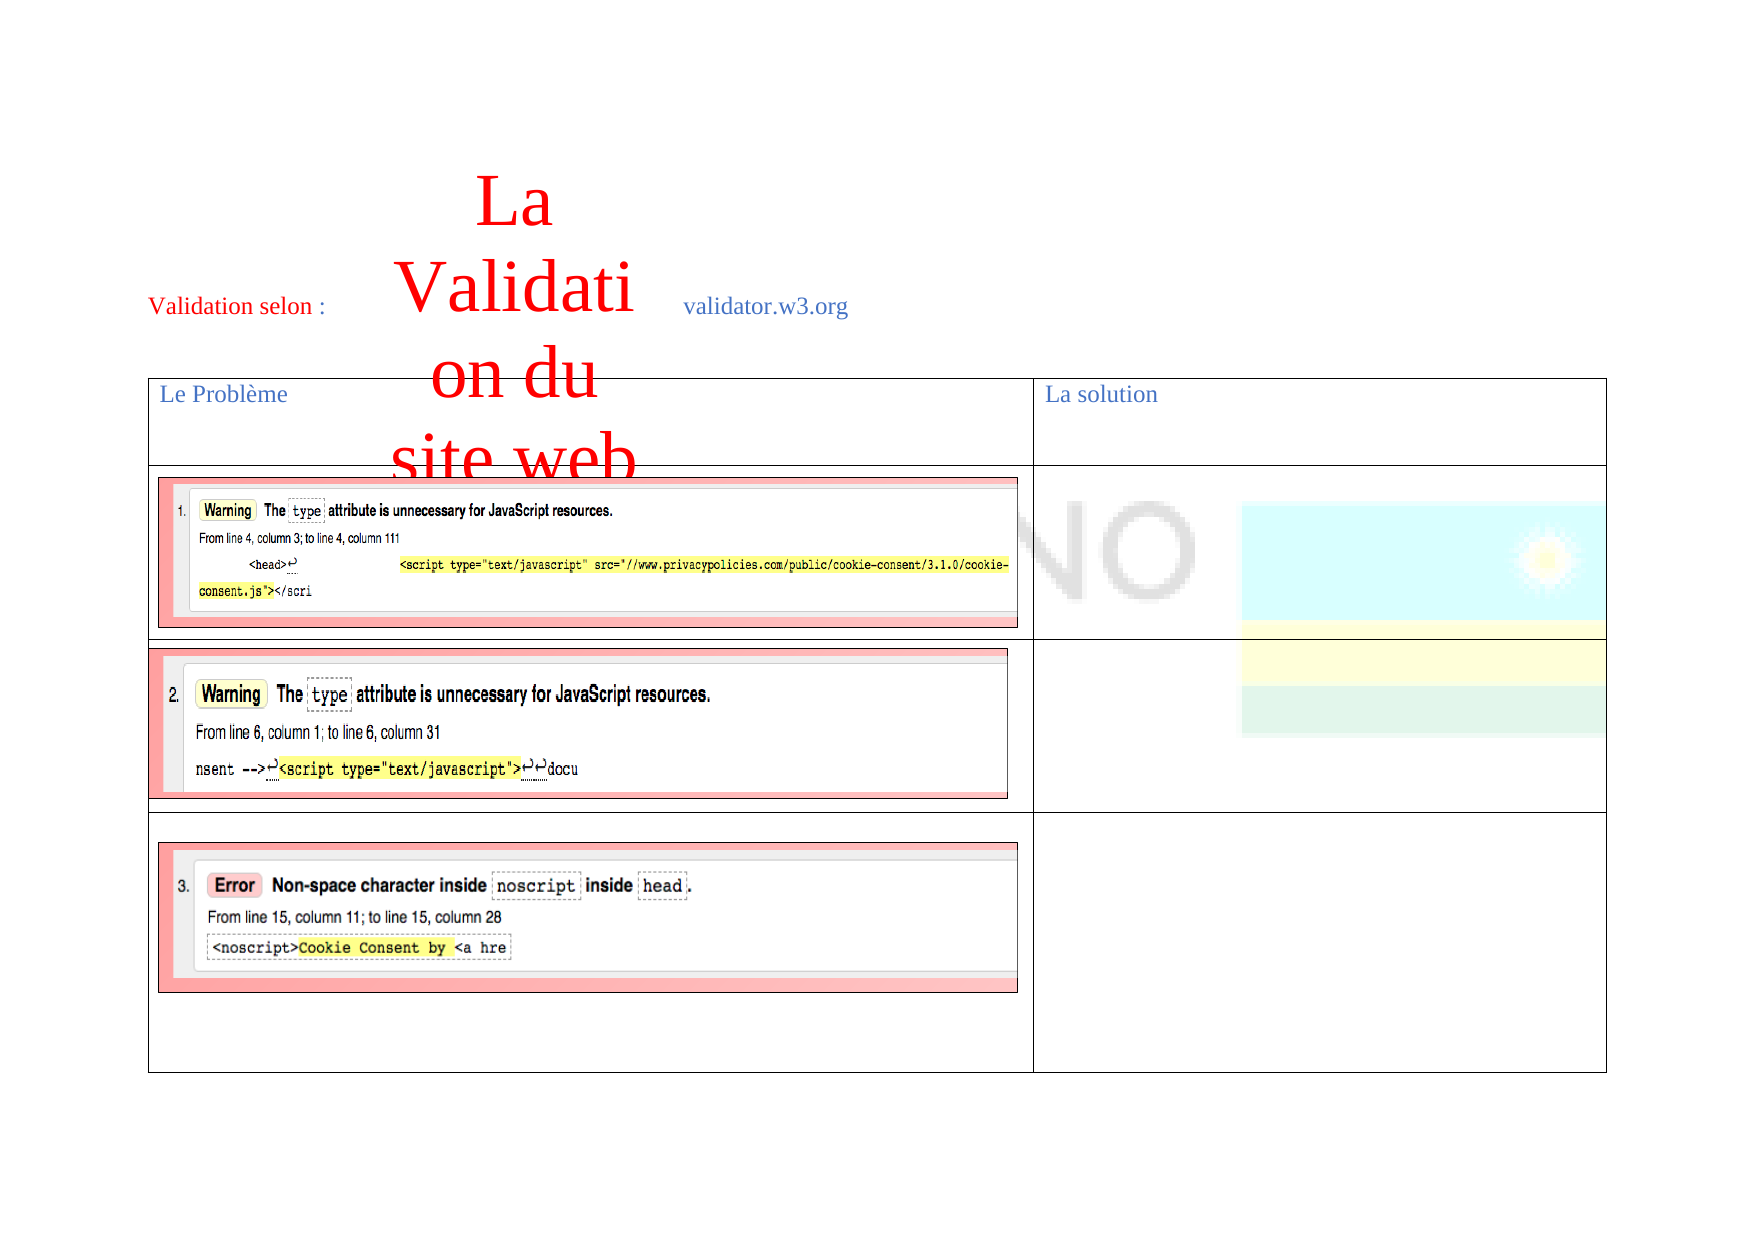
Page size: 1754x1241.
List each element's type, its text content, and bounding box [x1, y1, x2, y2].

table_cell [1034, 813, 1606, 1072]
table_header La solution [1034, 379, 1606, 465]
picture [163, 656, 1008, 792]
picture [173, 484, 1018, 617]
text Validation selon : validator.w3.org [148, 291, 1606, 320]
table_cell [149, 466, 1033, 638]
table_cell [1034, 640, 1606, 812]
picture [173, 850, 1018, 978]
table_header Le Problème [149, 379, 1033, 465]
table_cell [149, 813, 1033, 1072]
table_cell [1034, 466, 1606, 638]
table_cell [149, 640, 1033, 812]
